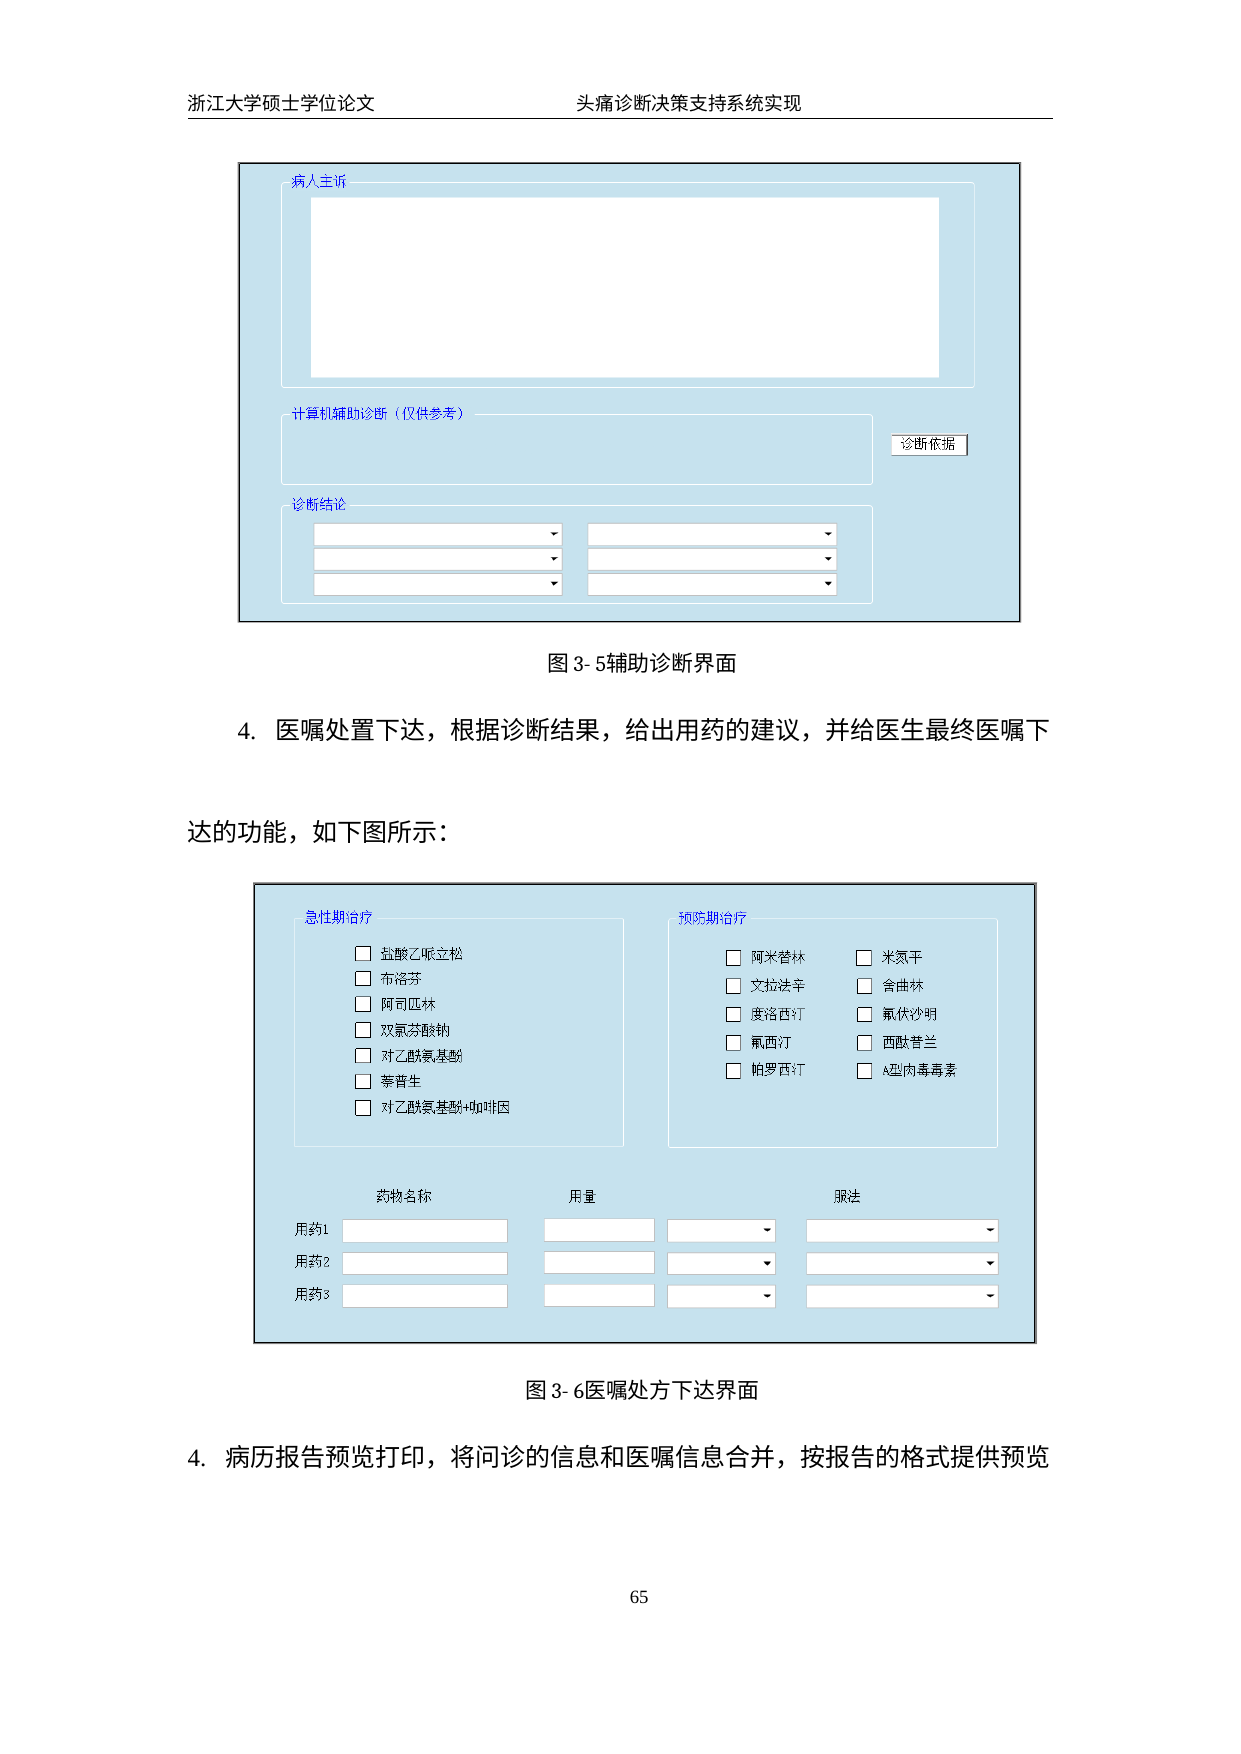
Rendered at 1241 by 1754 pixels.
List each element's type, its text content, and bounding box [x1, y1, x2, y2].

picture [237, 162, 1022, 623]
text 图3- 6医嘱处方下达界面 [187, 1372, 1053, 1406]
text 4. 医嘱处置下达，根据诊断结果，给出用药的建议，并给医生最终医嘱下达的功能，如下图所示： [187, 694, 1053, 864]
picture [253, 882, 1038, 1345]
text 图3- 5辅助诊断界面 [187, 645, 1053, 679]
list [187, 1422, 1053, 1490]
